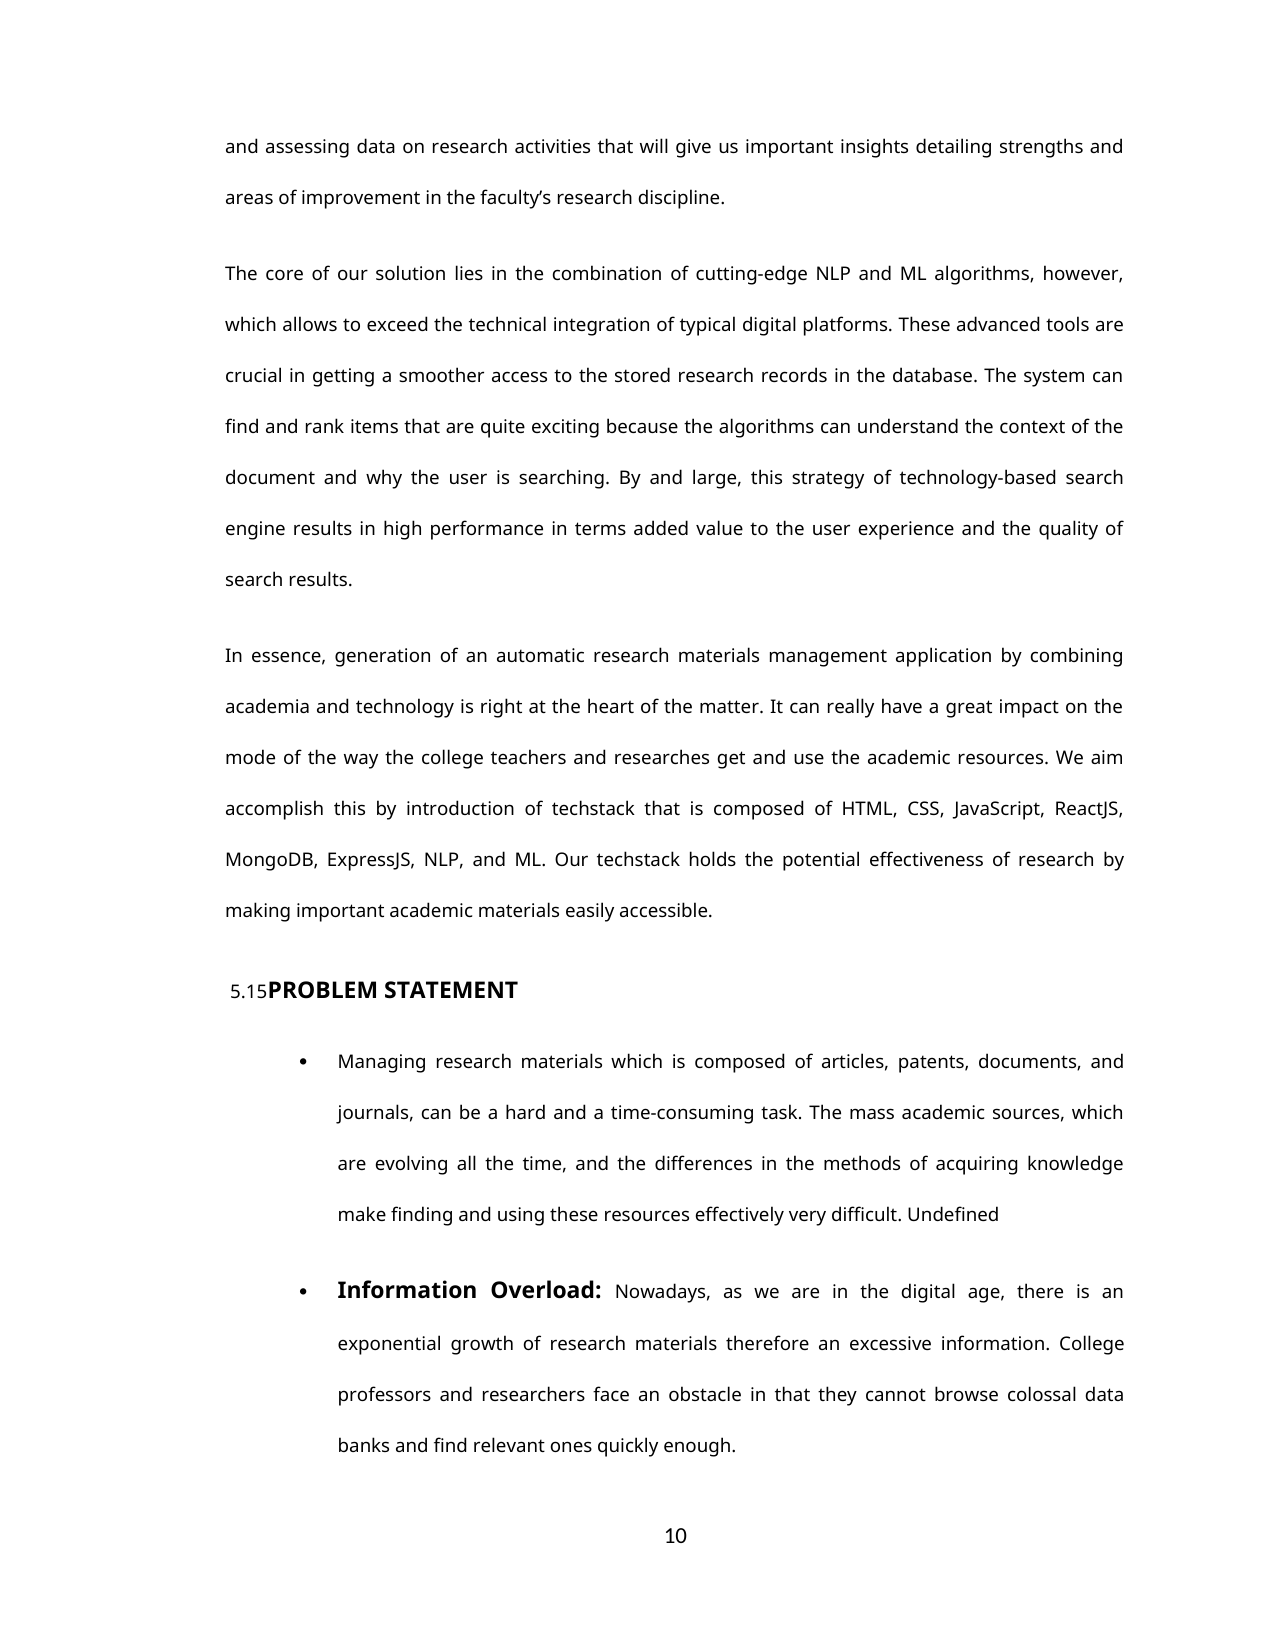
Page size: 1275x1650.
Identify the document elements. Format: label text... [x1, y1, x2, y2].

list Managing research materials which is composed of articles, patents, documents, and journals, can be a hard and a time-consuming task. The mass academic sources, which are evolving all the time, and the differences in the methods of acquiring knowledge make finding and using these resources effectively very difficult. Undefined [300, 1048, 1125, 1227]
list Information Overload: Nowadays, as we are in the digital age, there is an exponential growth of research materials therefore an excessive information. College professors and researchers face an obstacle in that they cannot browse colossal data banks and find relevant ones quickly enough. [300, 1273, 1125, 1458]
list Problem Statement [230, 973, 1125, 1005]
text In essence, generation of an automatic research materials management application by combining academia and technology is right at the heart of the matter. It can really have a great impact on the mode of the way the college teachers and researches get and use the academic resources. We aim accomplish this by introduction of techstack that is composed of HTML, CSS, JavaScript, ReactJS, MongoDB, ExpressJS, NLP, and ML. Our techstack holds the potential effectiveness of research by making important academic materials easily accessible. [225, 642, 1125, 923]
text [225, 133, 1125, 209]
text The core of our solution lies in the combination of cutting-edge NLP and ML algorithms, however, which allows to exceed the technical integration of typical digital platforms. These advanced tools are crucial in getting a smoother access to the stored research records in the database. The system can find and rank items that are quite exciting because the algorithms can understand the context of the document and why the user is searching. By and large, this strategy of technology-based search engine results in high performance in terms added value to the user experience and the quality of search results. [225, 260, 1125, 592]
